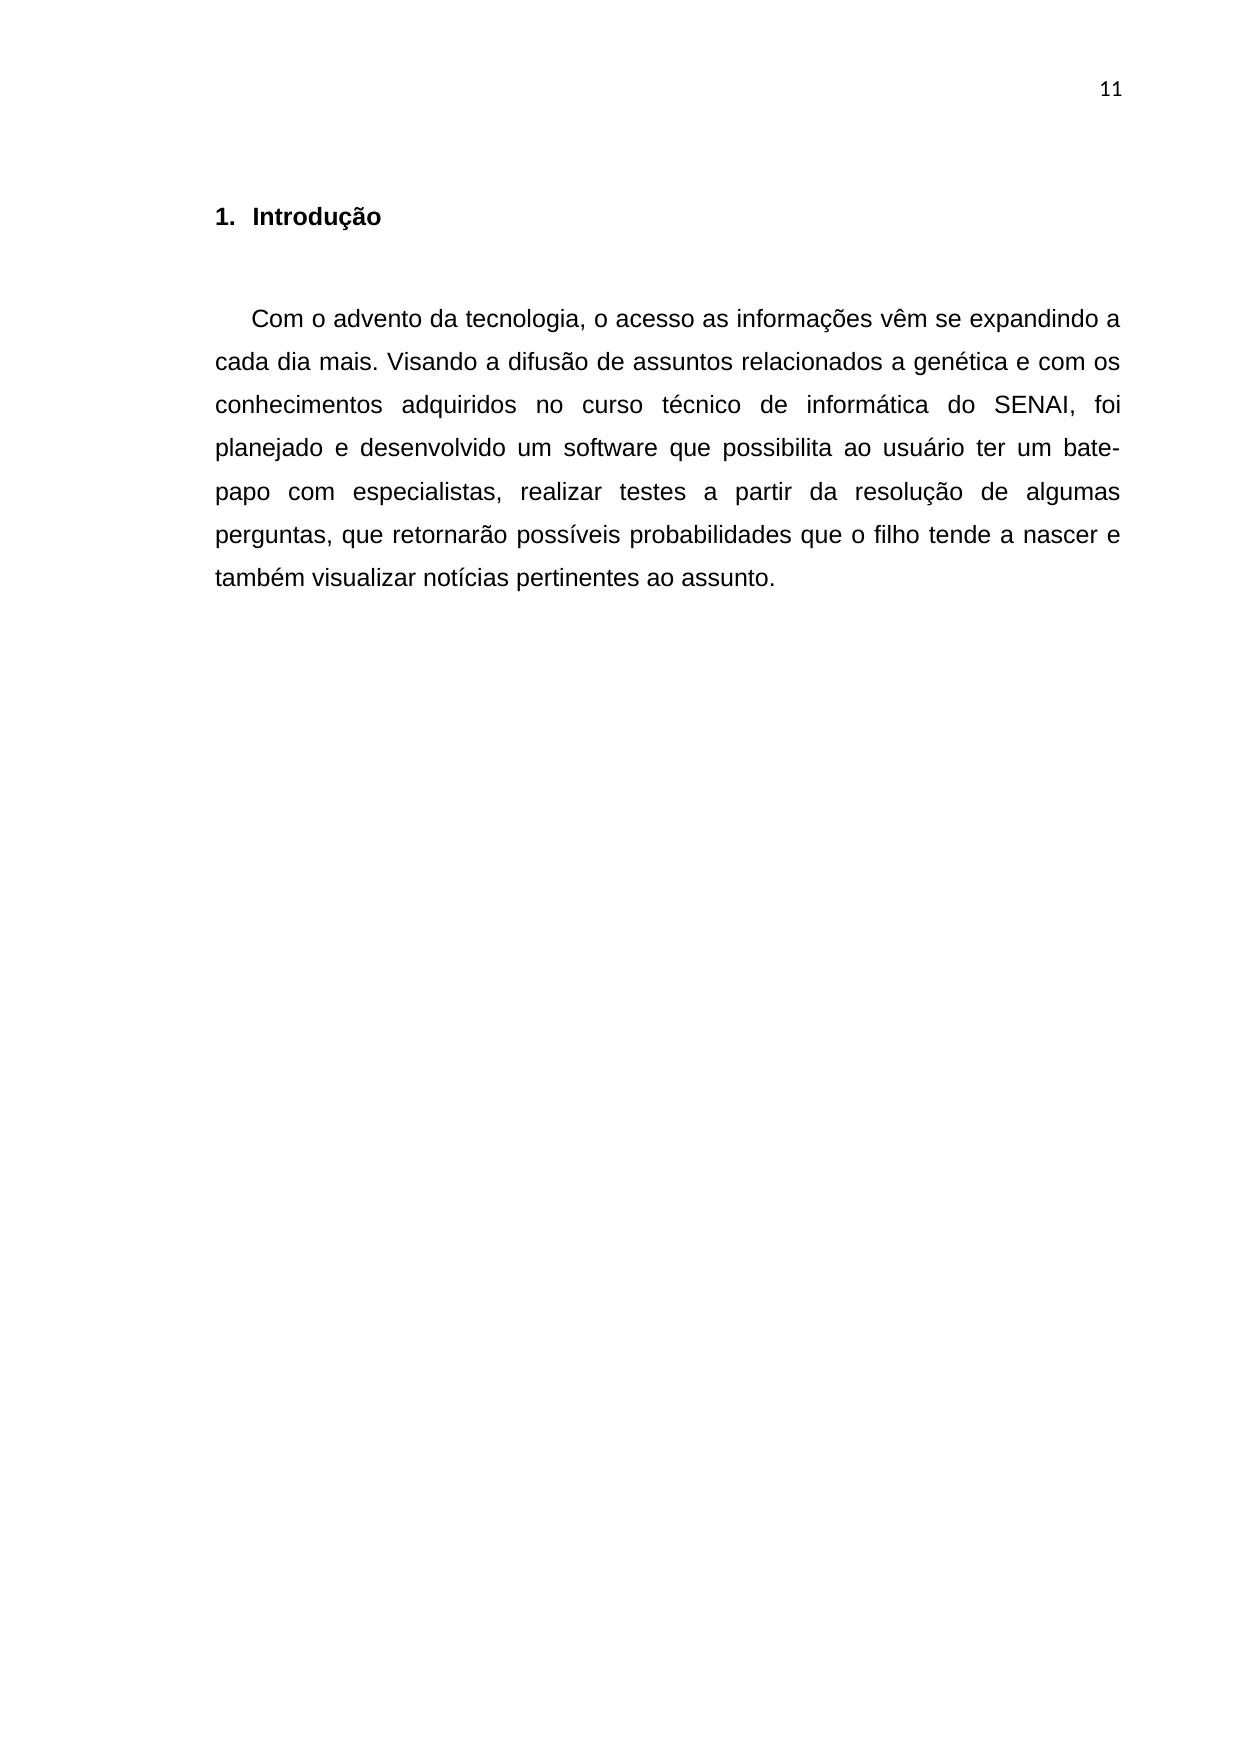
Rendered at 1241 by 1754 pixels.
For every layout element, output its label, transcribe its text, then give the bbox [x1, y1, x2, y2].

text Com o advento da tecnologia, o acesso as informações vêm se expandindo a cada dia mais. Visando a difusão de assuntos relacionados a genética e com os conhecimentos adquiridos no curso técnico de informática do SENAI, foi planejado e desenvolvido um software que possibilita ao usuário ter um bate-papo com especialistas, realizar testes a partir da resolução de algumas perguntas, que retornarão possíveis probabilidades que o filho tende a nascer e também visualizar notícias pertinentes ao assunto. [215, 304, 1122, 591]
subtitle Introdução [215, 202, 1122, 231]
